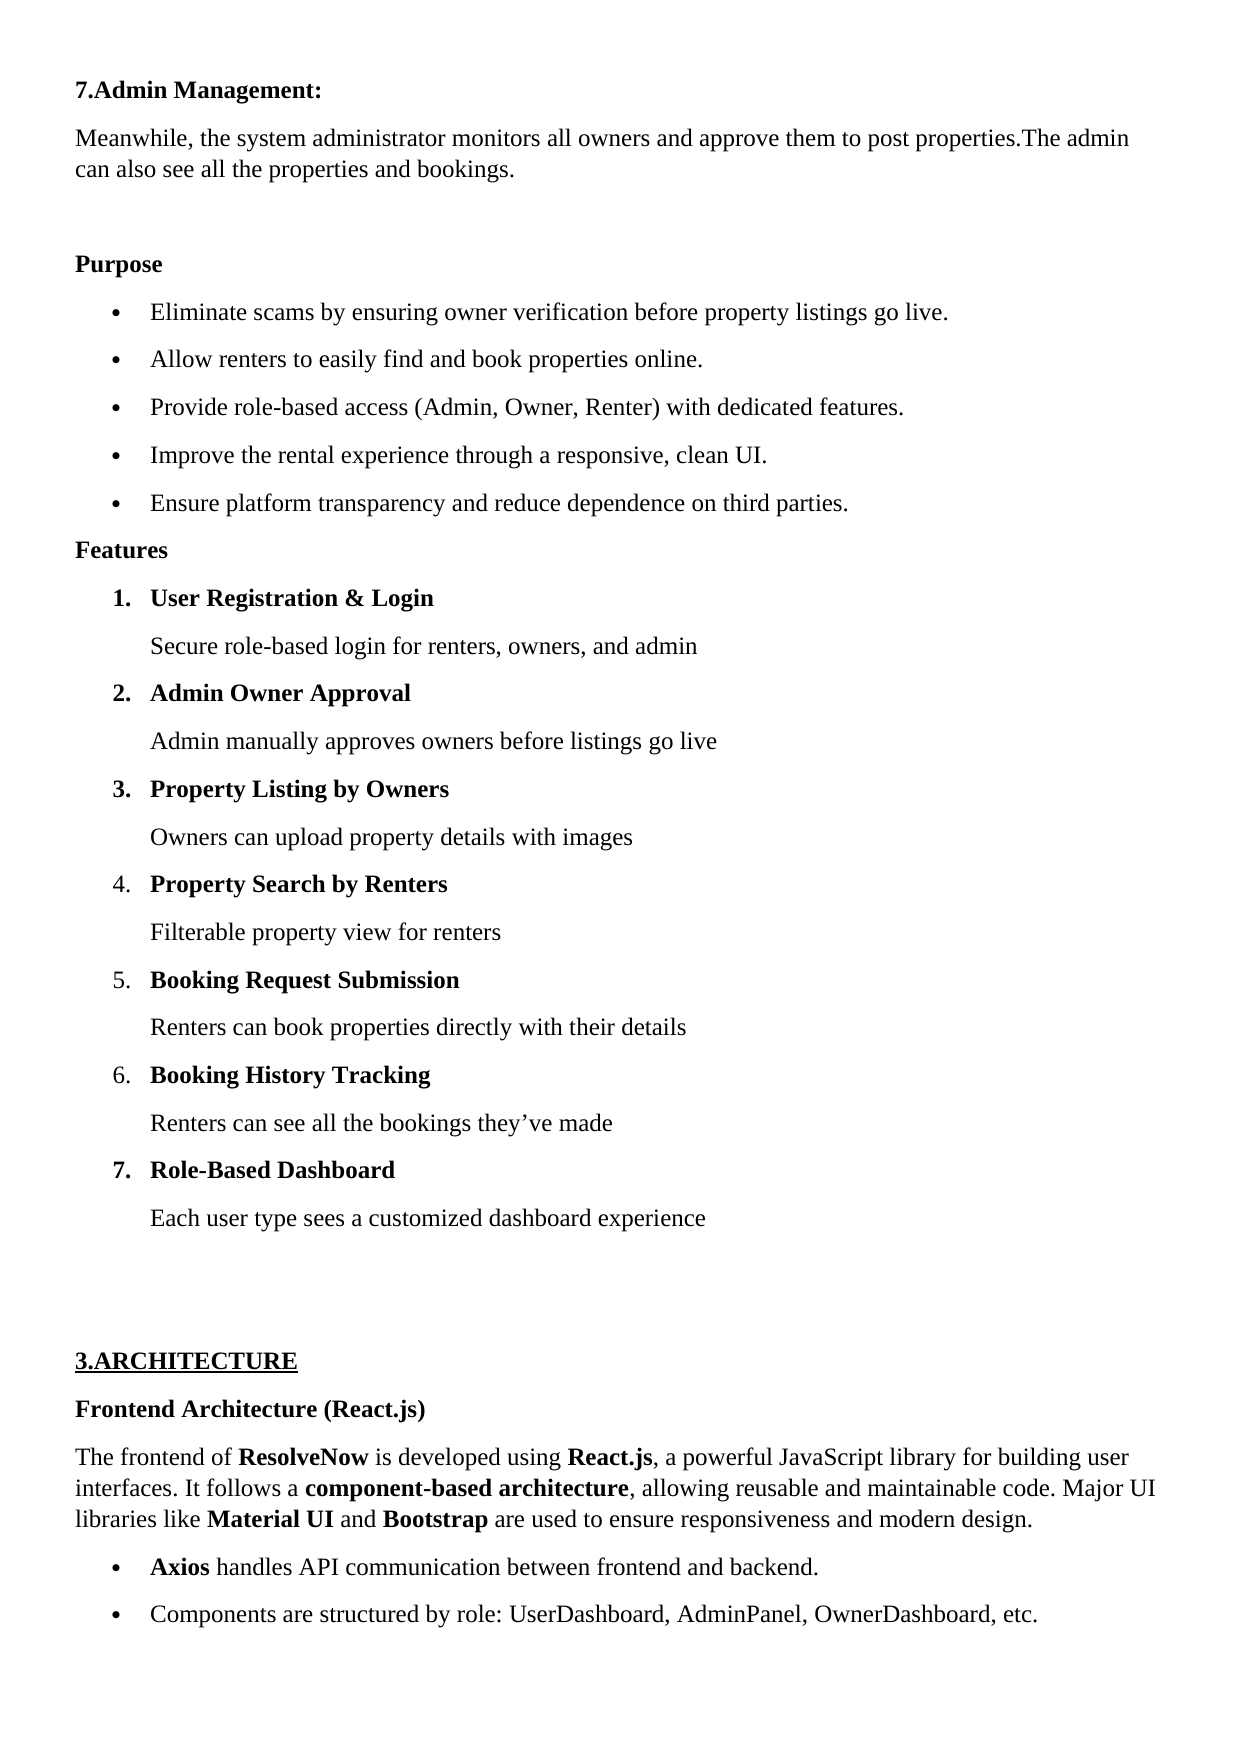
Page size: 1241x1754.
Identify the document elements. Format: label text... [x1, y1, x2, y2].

list Property Search by Renters [112, 869, 1165, 898]
list Provide role-based access (Admin, Owner, Renter) with dedicated features. [112, 392, 1165, 421]
list Improve the rental experience through a responsive, clean UI. [112, 440, 1165, 469]
text Meanwhile, the system administrator monitors all owners and approve them to post properties.The admin can also see all the properties and bookings. [75, 123, 1165, 182]
text Owners can upload property details with images [75, 822, 1165, 850]
list Booking History Tracking [112, 1060, 1165, 1089]
text Renters can book properties directly with their details [75, 1012, 1165, 1041]
list Allow renters to easily find and book properties online. [112, 344, 1165, 373]
text Secure role-based login for renters, owners, and admin [75, 631, 1165, 659]
list Property Listing by Owners [112, 774, 1165, 803]
list Admin Owner Approval [112, 678, 1165, 707]
text 7.Admin Management: [75, 75, 1165, 104]
text Renters can see all the bookings they’ve made [75, 1108, 1165, 1137]
text Each user type sees a customized dashboard experience [75, 1203, 1165, 1232]
text Filterable property view for renters [75, 917, 1165, 946]
text Admin manually approves owners before listings go live [75, 726, 1165, 755]
text The frontend of ResolveNow is developed using React.js, a powerful JavaScript library for building user interfaces. It follows a component-based architecture, allowing reusable and maintainable code. Major UI libraries like Material UI and Bootstrap are used to ensure responsiveness and modern design. [75, 1442, 1165, 1533]
list Role-Based Dashboard [112, 1156, 1165, 1184]
text 3.ARCHITECTURE [75, 1346, 1165, 1375]
text Features [75, 535, 1165, 564]
list Components are structured by role: UserDashboard, AdminPanel, OwnerDashboard, etc. [112, 1599, 1165, 1628]
text Purpose [75, 249, 1165, 278]
text Frontend Architecture (React.js) [75, 1394, 1165, 1423]
list Ensure platform transparency and reduce dependence on third parties. [112, 488, 1165, 516]
list Axios handles API communication between frontend and backend. [112, 1552, 1165, 1580]
list Eliminate scams by ensuring owner verification before property listings go live. [112, 297, 1165, 326]
list Booking Request Submission [112, 965, 1165, 993]
list User Registration & Login [112, 583, 1165, 612]
